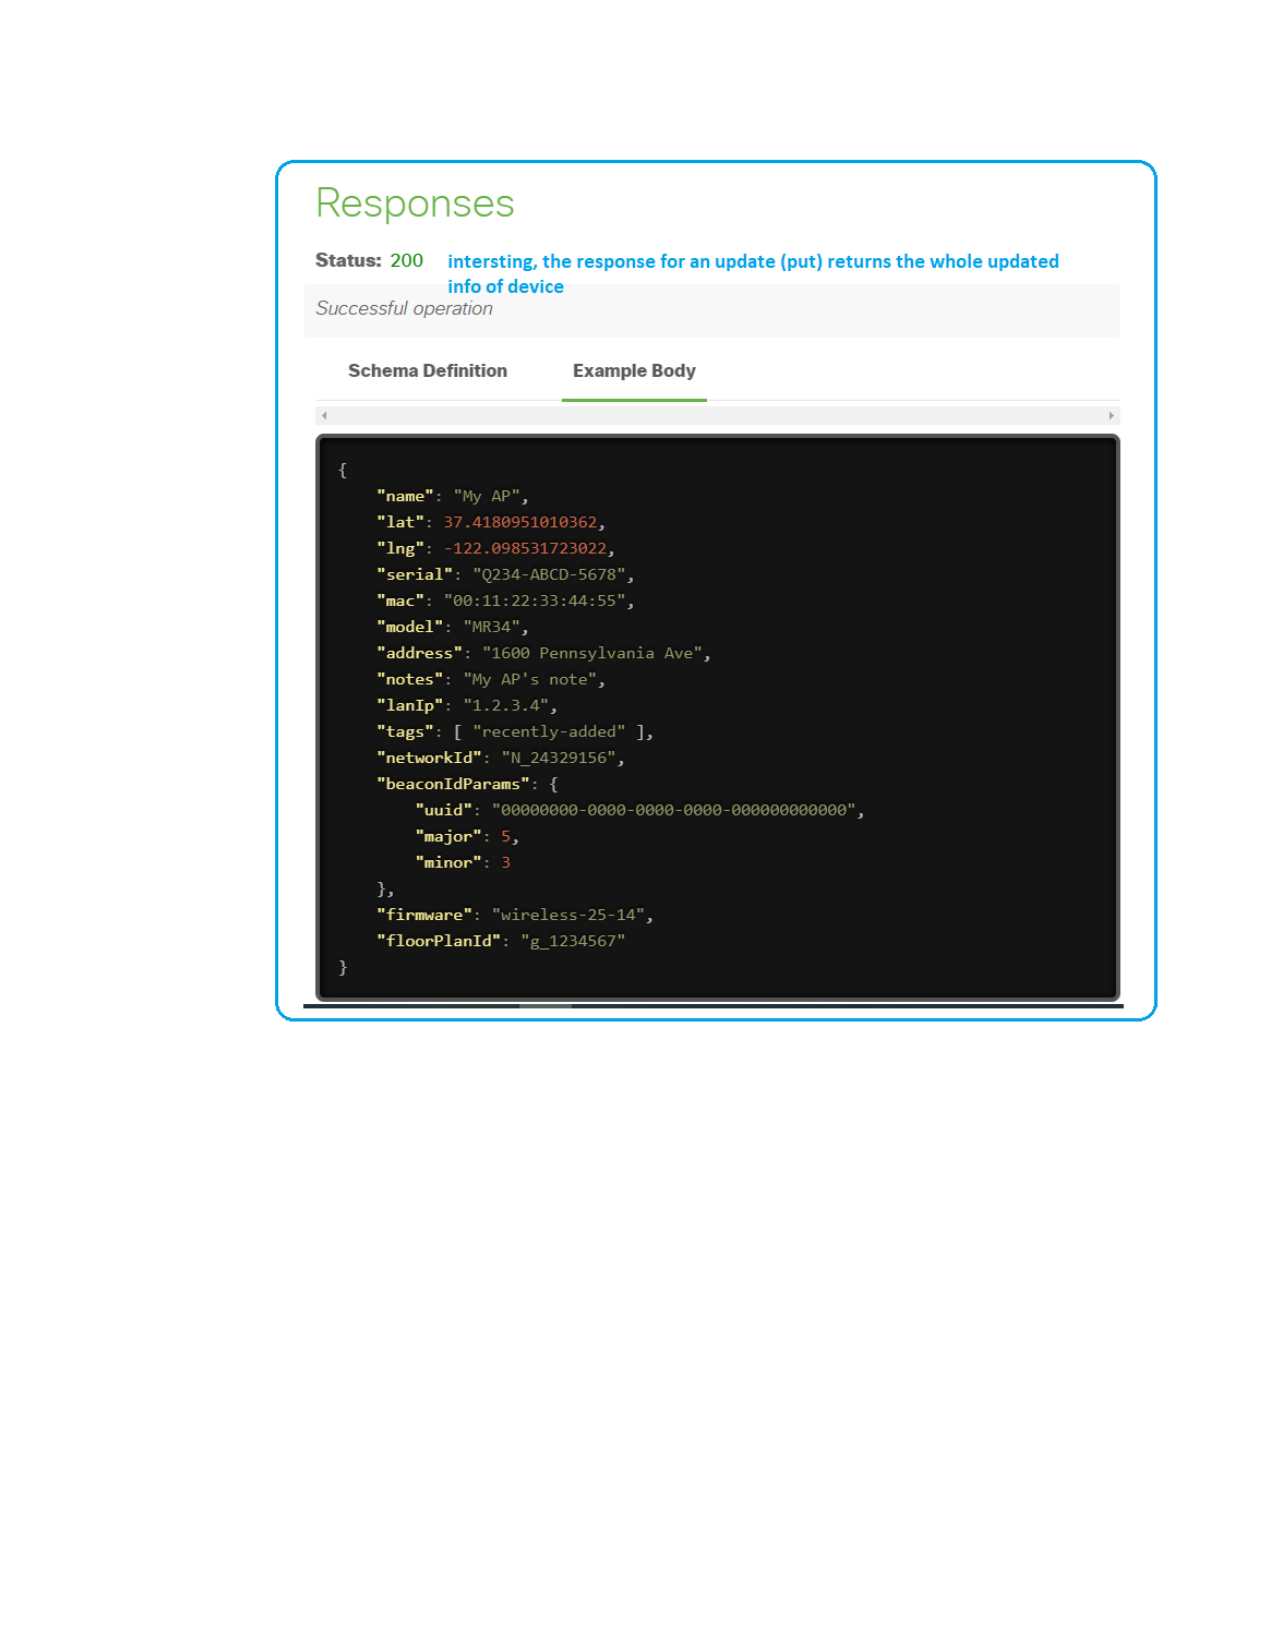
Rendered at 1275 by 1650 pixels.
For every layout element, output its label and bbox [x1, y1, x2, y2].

picture [262, 150, 1163, 1027]
